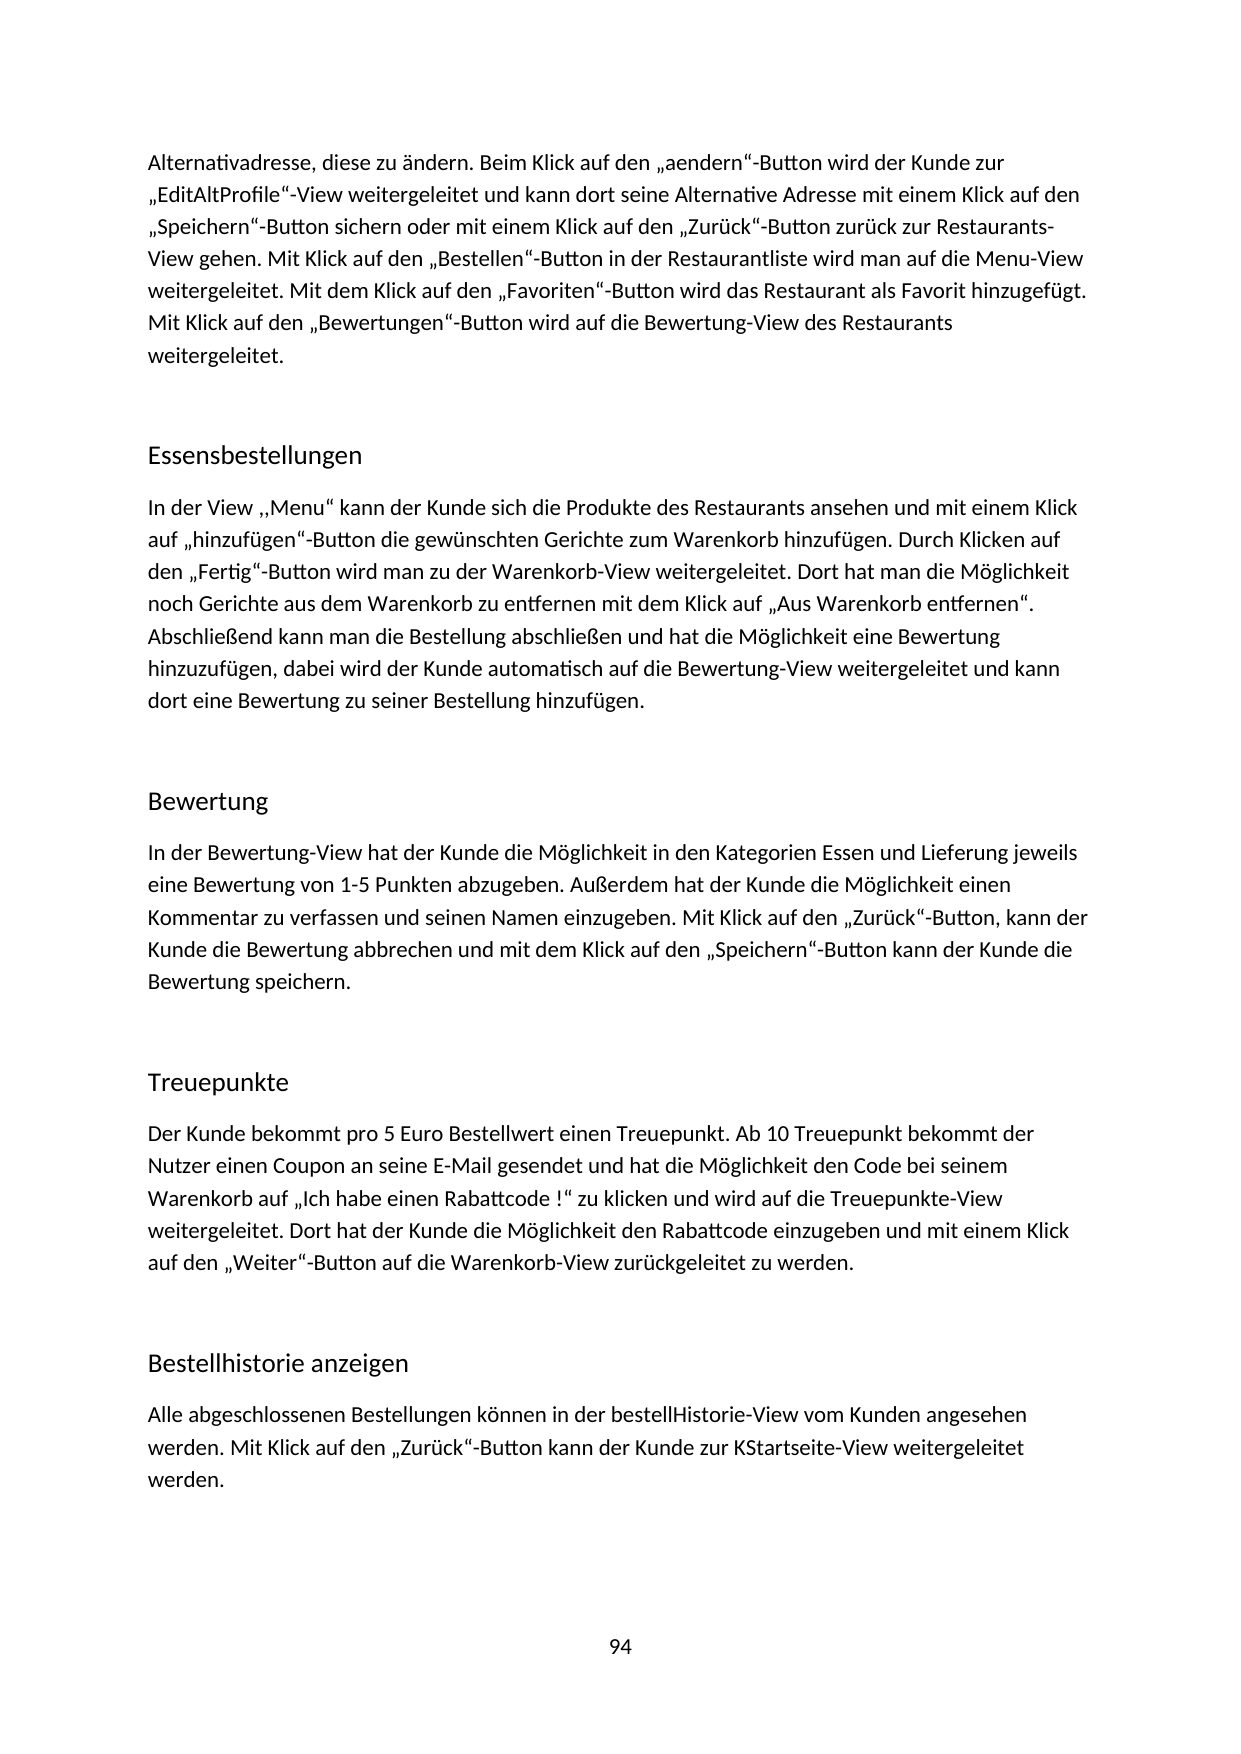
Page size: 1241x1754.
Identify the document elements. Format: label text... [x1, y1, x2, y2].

text Alle abgeschlossenen Bestellungen können in der bestellHistorie-View vom Kunden angesehen werden. Mit Klick auf den „Zurück“-Button kann der Kunde zur KStartseite-View weitergeleitet werden. [148, 1401, 1093, 1493]
text Bestellhistorie anzeigen [148, 1346, 1093, 1379]
text Der Kunde bekommt pro 5 Euro Bestellwert einen Treuepunkt. Ab 10 Treuepunkt bekommt der Nutzer einen Coupon an seine E-Mail gesendet und hat die Möglichkeit den Code bei seinem Warenkorb auf „Ich habe einen Rabattcode !“ zu klicken und wird auf die Treuepunkte-View weitergeleitet. Dort hat der Kunde die Möglichkeit den Rabattcode einzugeben und mit einem Klick auf den „Weiter“-Button auf die Warenkorb-View zurückgeleitet zu werden. [148, 1119, 1093, 1276]
text Bewertung [148, 784, 1093, 817]
text Essensbestellungen [148, 438, 1093, 471]
text In der Bewertung-View hat der Kunde die Möglichkeit in den Kategorien Essen und Lieferung jeweils eine Bewertung von 1-5 Punkten abzugeben. Außerdem hat der Kunde die Möglichkeit einen Kommentar zu verfassen und seinen Namen einzugeben. Mit Klick auf den „Zurück“-Button, kann der Kunde die Bewertung abbrechen und mit dem Klick auf den „Speichern“-Button kann der Kunde die Bewertung speichern. [148, 838, 1093, 995]
text Treuepunkte [148, 1065, 1093, 1098]
text In der View ,,Menu“ kann der Kunde sich die Produkte des Restaurants ansehen und mit einem Klick auf „hinzufügen“-Button die gewünschten Gerichte zum Warenkorb hinzufügen. Durch Klicken auf den „Fertig“-Button wird man zu der Warenkorb-View weitergeleitet. Dort hat man die Möglichkeit noch Gerichte aus dem Warenkorb zu entfernen mit dem Klick auf „Aus Warenkorb entfernen“. Abschließend kann man die Bestellung abschließen und hat die Möglichkeit eine Bewertung hinzuzufügen, dabei wird der Kunde automatisch auf die Bewertung-View weitergeleitet und kann dort eine Bewertung zu seiner Bestellung hinzufügen. [148, 493, 1093, 714]
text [148, 148, 1093, 369]
